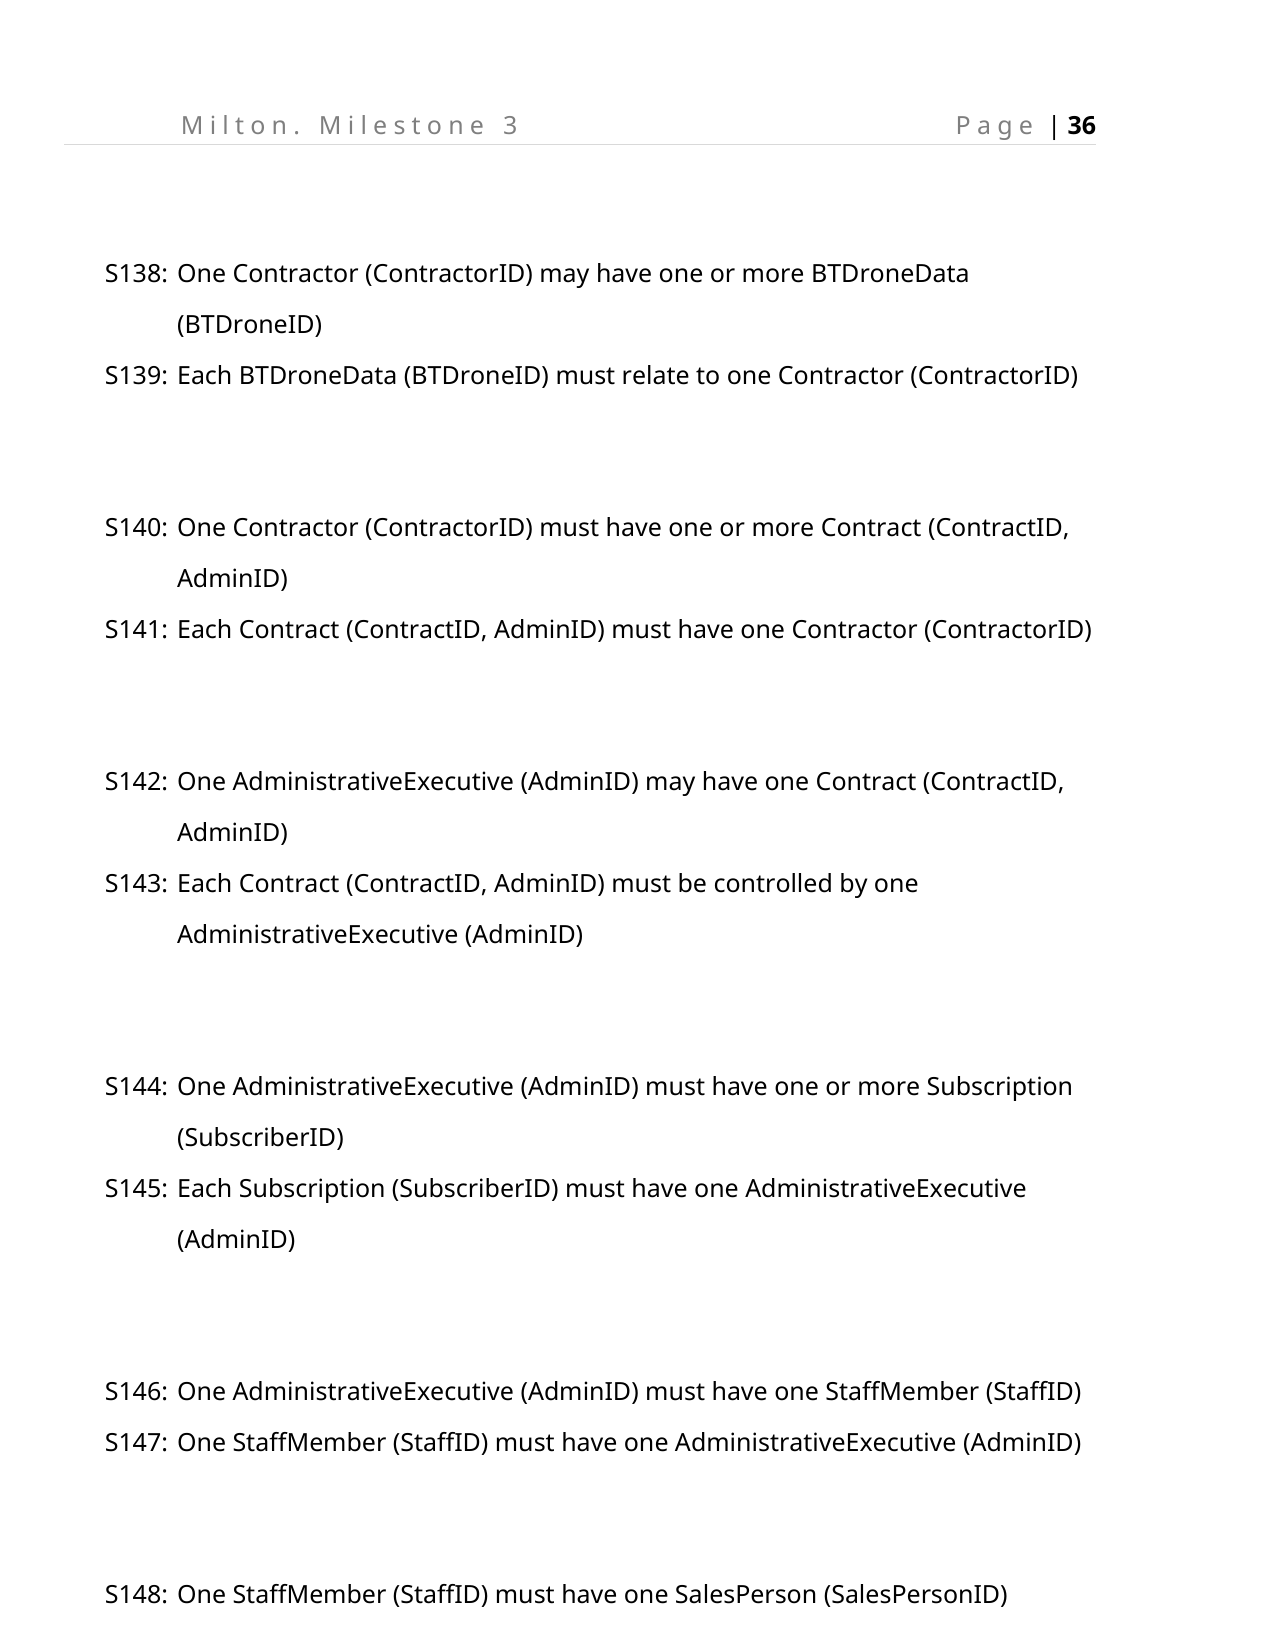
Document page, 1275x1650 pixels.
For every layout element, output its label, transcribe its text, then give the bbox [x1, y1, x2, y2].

list One StaffMember (StaffID) must have one SalesPerson (SalesPersonID) [139, 1577, 1096, 1611]
list One StaffMember (StaffID) must have one AdministrativeExecutive (AdminID) [139, 1425, 1096, 1459]
list One AdministrativeExecutive (AdminID) may have one Contract (ContractID, AdminID) [139, 763, 1096, 849]
list Each Subscription (SubscriberID) must have one AdministrativeExecutive (AdminID) [139, 1171, 1096, 1256]
list One AdministrativeExecutive (AdminID) must have one or more Subscription (SubscriberID) [139, 1069, 1096, 1154]
list One Contractor (ContractorID) must have one or more Contract (ContractID, AdminID) [139, 509, 1096, 594]
list Each Contract (ContractID, AdminID) must be controlled by one AdministrativeExecutive (AdminID) [139, 866, 1096, 951]
list One Contractor (ContractorID) may have one or more BTDroneData (BTDroneID) [139, 255, 1096, 340]
list Each Contract (ContractID, AdminID) must have one Contractor (ContractorID) [139, 611, 1096, 646]
list One AdministrativeExecutive (AdminID) must have one StaffMember (StaffID) [139, 1374, 1096, 1408]
list Each BTDroneData (BTDroneID) must relate to one Contractor (ContractorID) [139, 357, 1096, 391]
